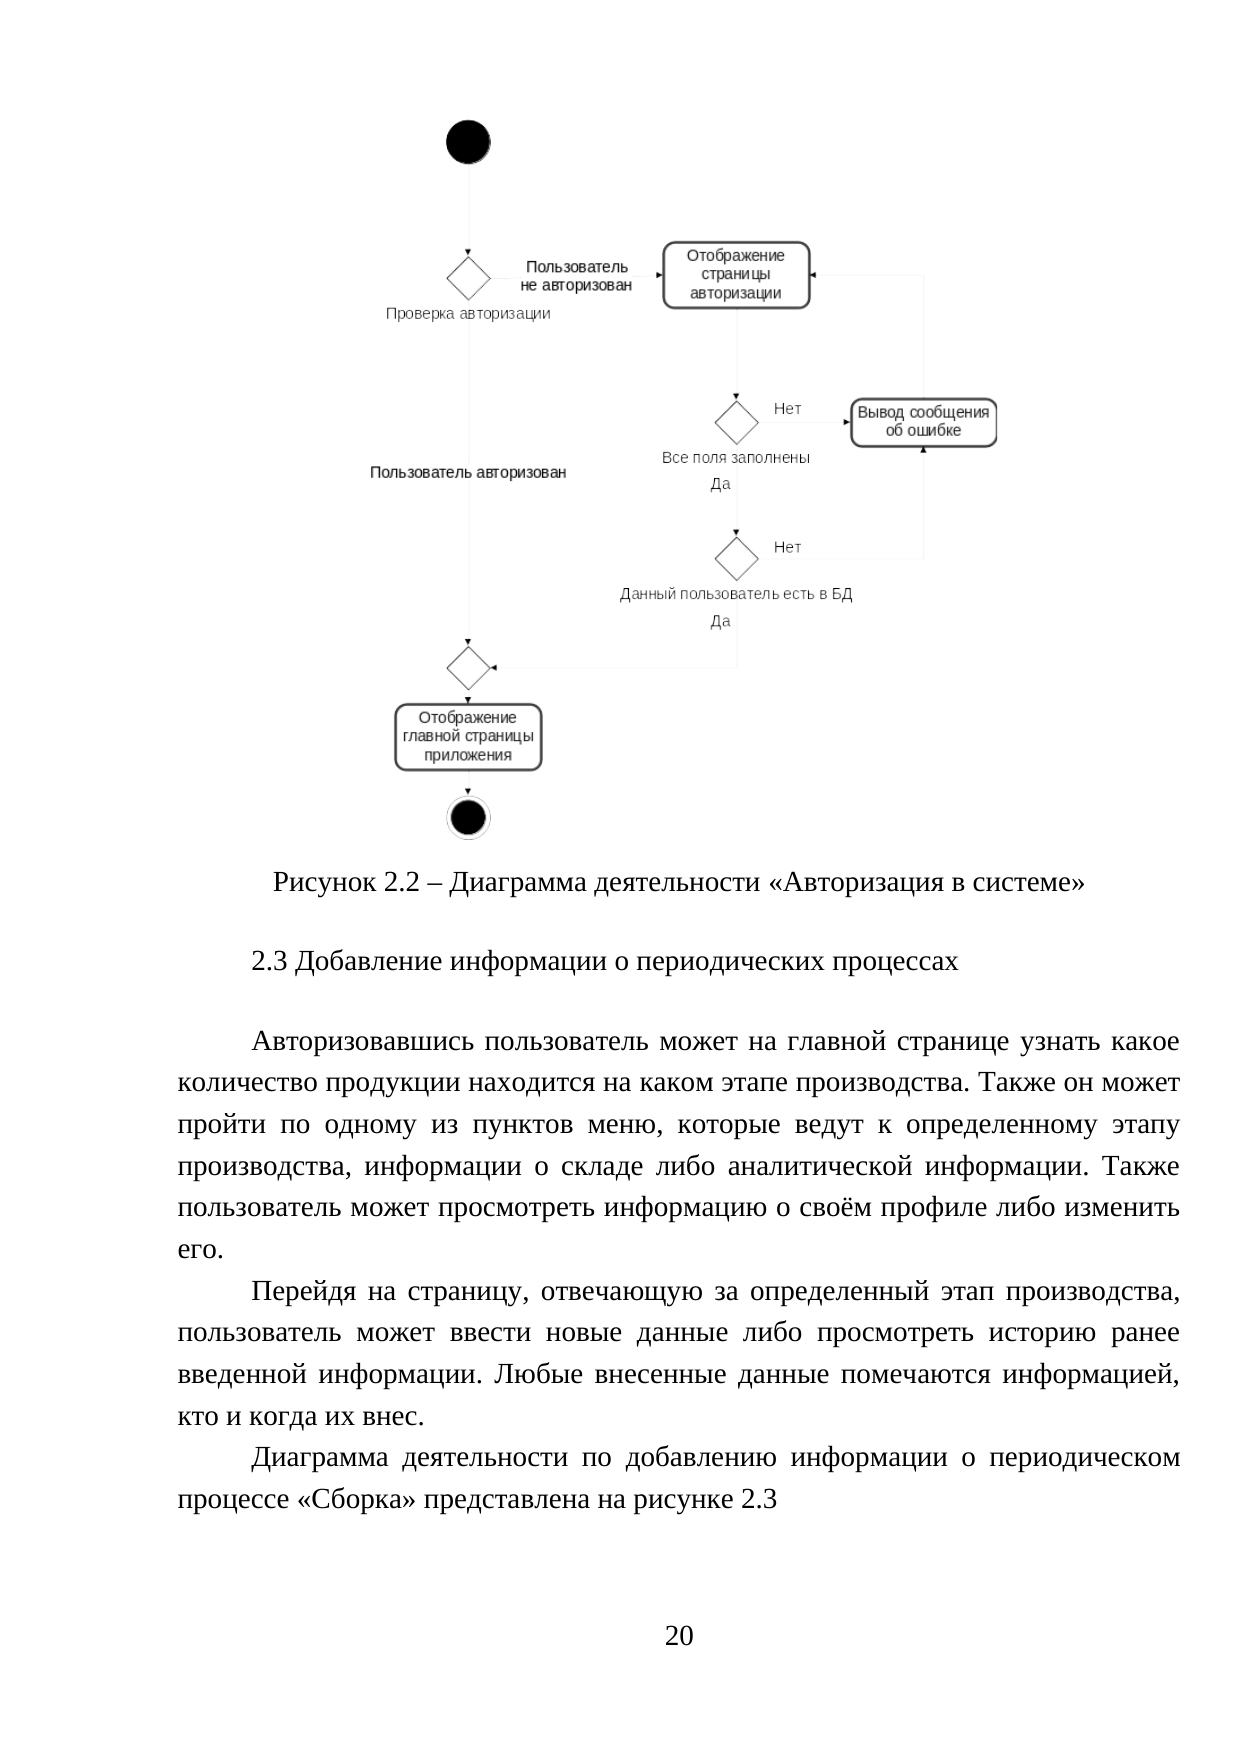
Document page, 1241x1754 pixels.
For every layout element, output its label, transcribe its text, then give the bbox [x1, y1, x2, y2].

list 2.3 Добавление информации о периодических процессах [177, 937, 1181, 979]
list Рисунок 2.2 – Диаграмма деятельности «Авторизация в системе» [177, 858, 1181, 900]
list Авторизовавшись пользователь может на главной странице узнать какое количество продукции находится на каком этапе производства. Также он может пройти по одному из пунктов меню, которые ведут к определенному этапу производства, информации о складе либо аналитической информации. Также пользователь может просмотреть информацию о своём профиле либо изменить его. [177, 1017, 1181, 1267]
list Диаграмма деятельности по добавлению информации о периодическом процессе «Сборка» представлена на рисунке 2.3 [177, 1433, 1181, 1517]
list Перейдя на страницу, отвечающую за определенный этап производства, пользователь может ввести новые данные либо просмотреть историю ранее введенной информации. Любые внесенные данные помечаются информацией, кто и когда их внес. [177, 1267, 1181, 1433]
